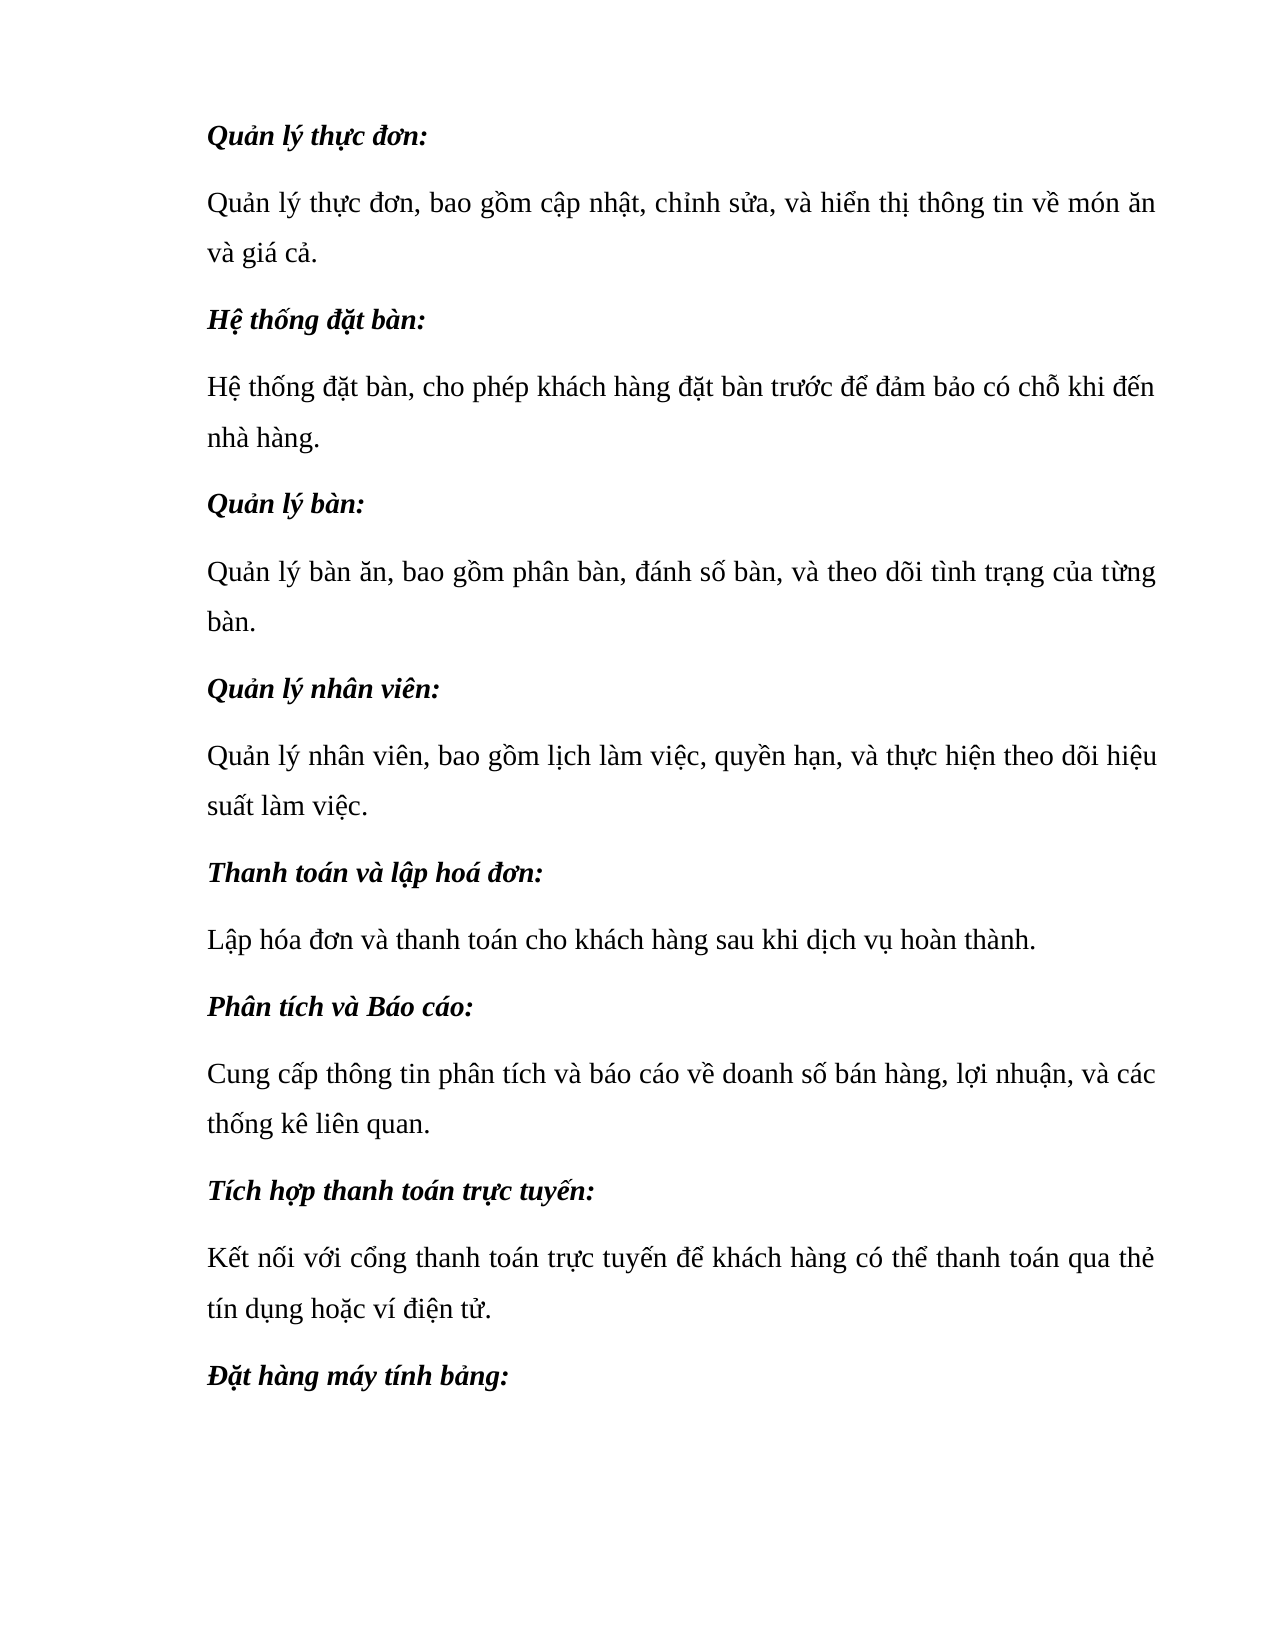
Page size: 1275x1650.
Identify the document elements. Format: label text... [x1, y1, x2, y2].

text Lập hóa đơn và thanh toán cho khách hàng sau khi dịch vụ hoàn thành. [207, 922, 1157, 956]
text Quản lý bàn ăn, bao gồm phân bàn, đánh số bàn, và theo dõi tình trạng của từng bàn. [207, 554, 1157, 637]
text Quản lý nhân viên: [207, 671, 1157, 704]
text Kết nối với cổng thanh toán trực tuyến để khách hàng có thể thanh toán qua thẻ tín dụng hoặc ví điện tử. [207, 1240, 1157, 1324]
text Hệ thống đặt bàn: [207, 302, 1157, 336]
text Đặt hàng máy tính bảng: [207, 1358, 1157, 1391]
text Thanh toán và lập hoá đơn: [207, 855, 1157, 889]
text Cung cấp thông tin phân tích và báo cáo về doanh số bán hàng, lợi nhuận, và các thống kê liên quan. [207, 1056, 1157, 1140]
text Phân tích và Báo cáo: [207, 989, 1157, 1023]
text Tích hợp thanh toán trực tuyến: [207, 1173, 1157, 1207]
text Quản lý bàn: [207, 487, 1157, 520]
text Quản lý thực đơn: [207, 118, 1157, 152]
text Hệ thống đặt bàn, cho phép khách hàng đặt bàn trước để đảm bảo có chỗ khi đến nhà hàng. [207, 369, 1157, 453]
text Quản lý thực đơn, bao gồm cập nhật, chỉnh sửa, và hiển thị thông tin về món ăn và giá cả. [207, 185, 1157, 269]
text Quản lý nhân viên, bao gồm lịch làm việc, quyền hạn, và thực hiện theo dõi hiệu suất làm việc. [207, 738, 1157, 822]
